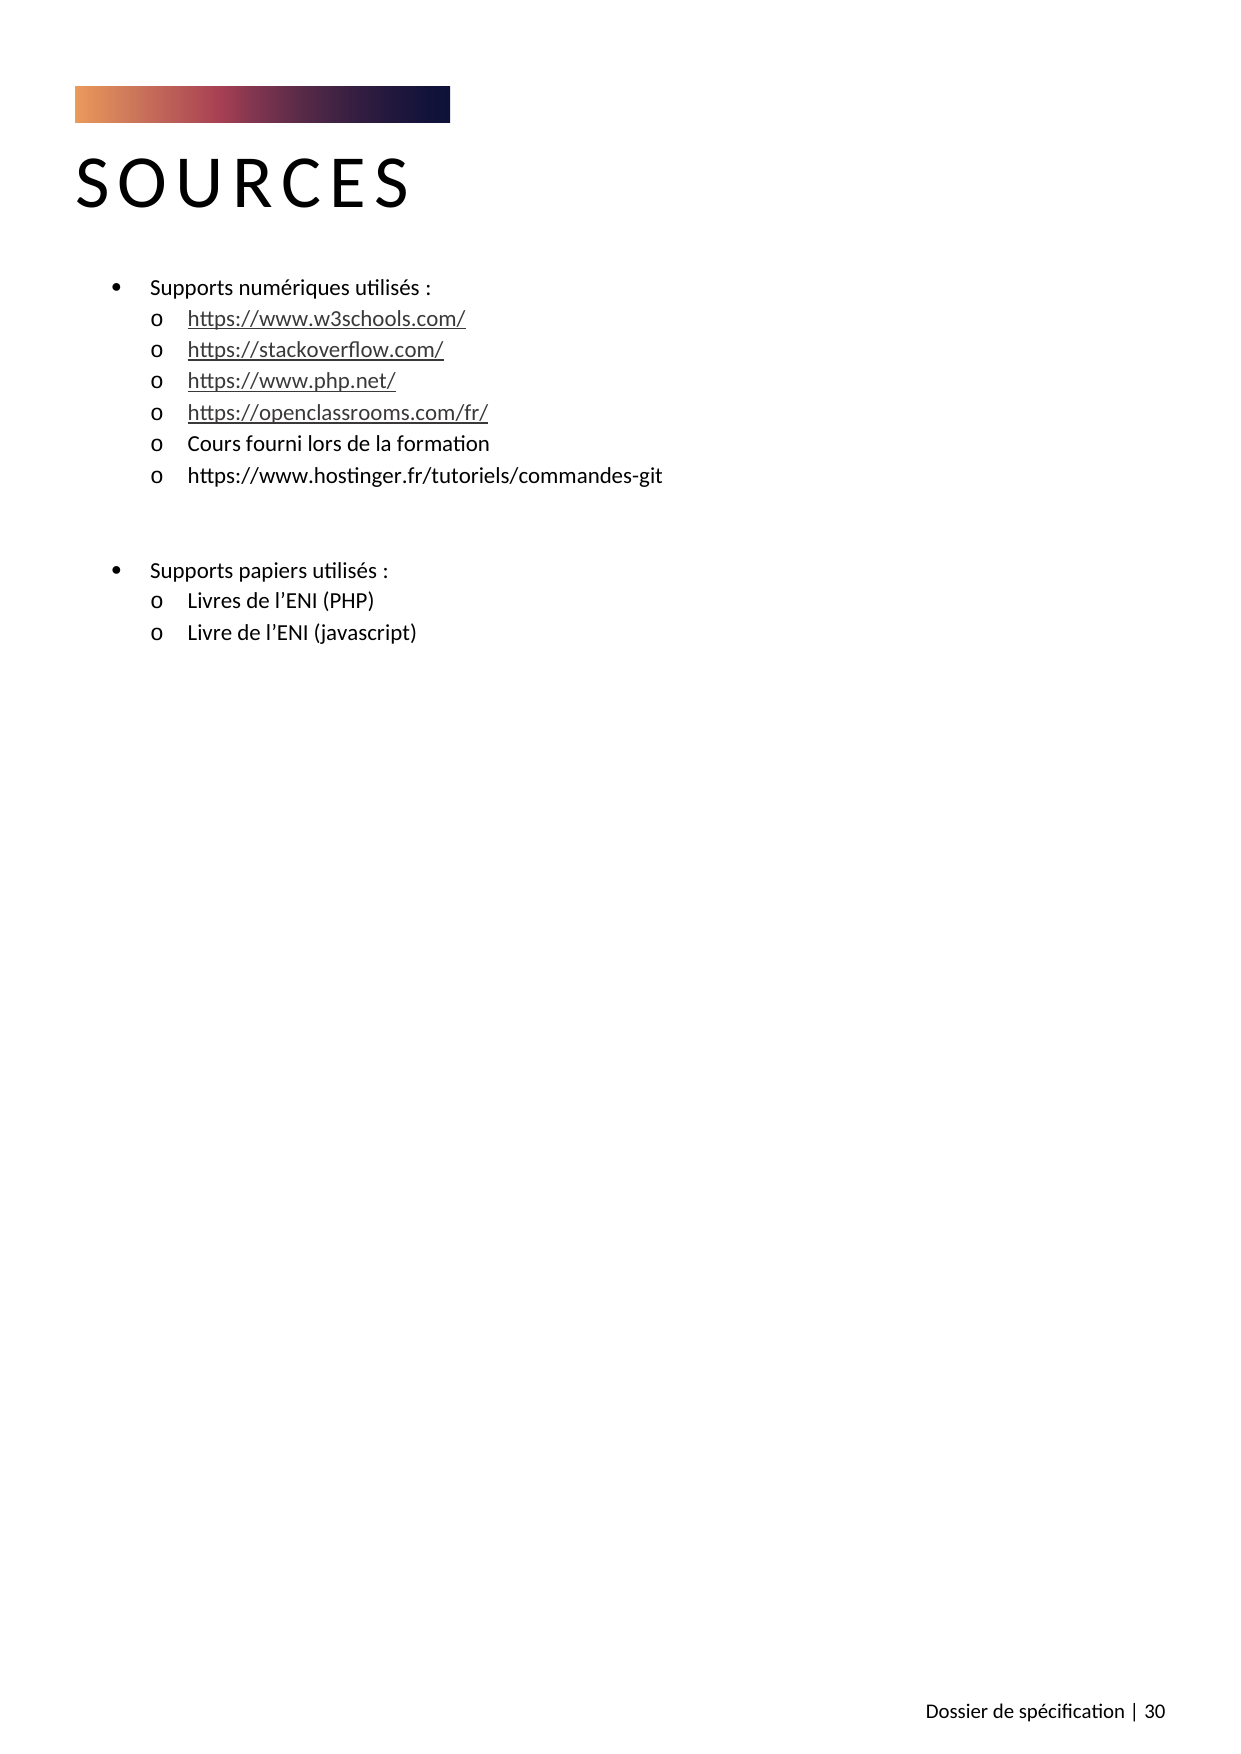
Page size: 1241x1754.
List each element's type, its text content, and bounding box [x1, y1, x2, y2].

list https://www.hostinger.fr/tutoriels/commandes-git [150, 461, 1165, 490]
list https://www.php.net/ [150, 367, 1165, 396]
list https://stackoverflow.com/ [150, 335, 1165, 364]
picture [75, 86, 451, 123]
list https://www.w3schools.com/ [150, 304, 1165, 333]
list Livre de l’ENI (javascript) [150, 618, 1165, 647]
list Livres de l’ENI (PHP) [150, 586, 1165, 615]
list https://openclassrooms.com/fr/ [150, 398, 1165, 427]
list Cours fourni lors de la formation [150, 429, 1165, 459]
list Supports numériques utilisés : [112, 273, 1165, 302]
list Supports papiers utilisés : [112, 556, 1165, 584]
subtitle Sources [75, 135, 1165, 227]
